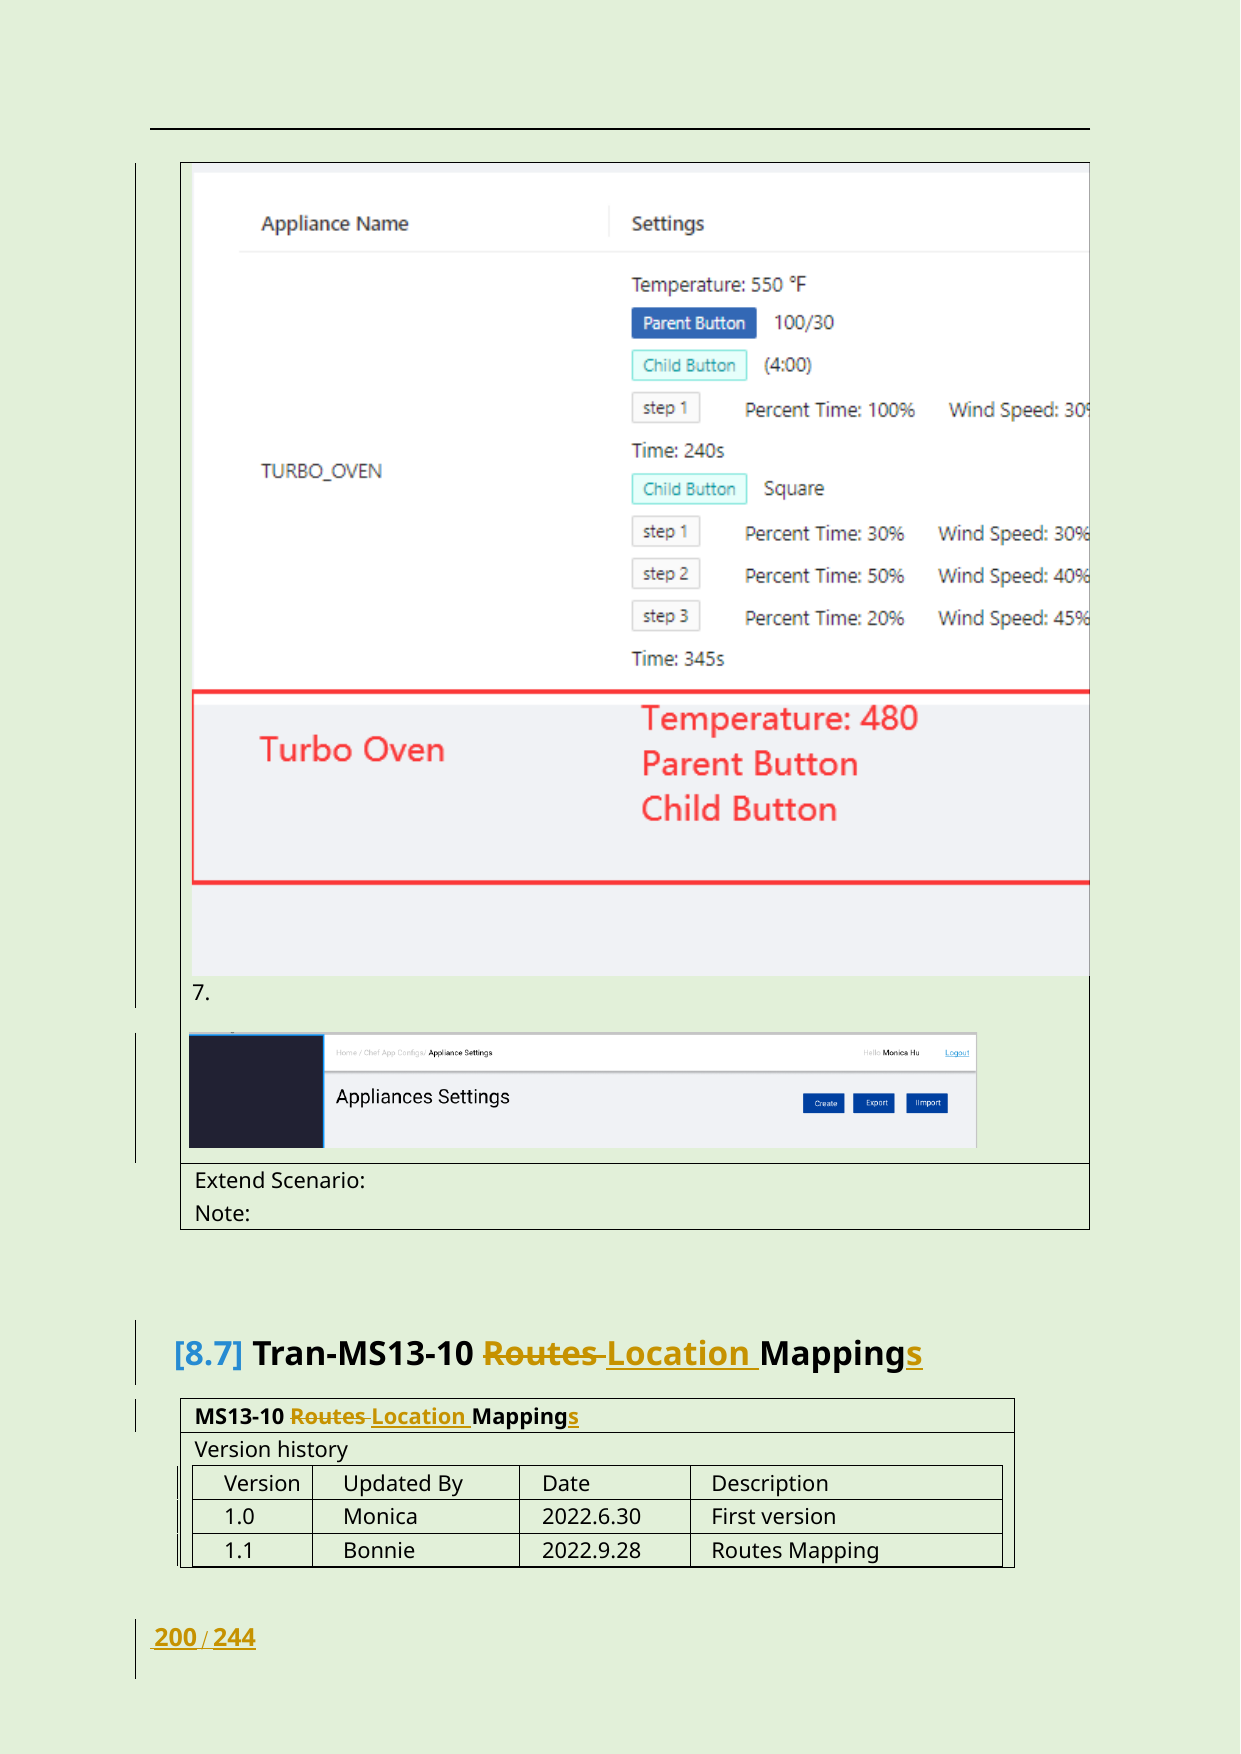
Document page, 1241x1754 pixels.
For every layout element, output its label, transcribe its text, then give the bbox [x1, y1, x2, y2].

table_header MS13-10 Mapping [181, 1399, 1014, 1432]
table_cell Extend Scenario: Note: [181, 1164, 1089, 1229]
table_cell Main Scenario: 1. Add the Appliance Settings page under the “Chef App Configs”: Users can filter the appliance settings by Restaurant Name. Display checkbox at the most left column, when user selects at least one restaurant, display the bulk action bar and user only could select checkboxes, change pages. That means button ‘Clear’, ‘Search’, ‘Import’ and action column are disable. Move ‘Export’ button into bulk action bar. And keep the ‘Import’ button at the right of ‘Create’ button. Display ‘# restaurants selected’ copy at the left of bulk action bar. Appliance Settings list: User could find following restaurants on the ApplianceSettings Page: Remove ‘Concept ID’ column. Restaurant Name Appliance Name should be defined by the current ENUM. By default, display all restaurant ordered by Last Updated Time. If Last Updated Time is the same, restaurants are ordered by restaurant name according to first letter. (We should migrate the existing data to get Last Updated Time ) Modified by: The person who latest updated the Appliance Settings. Last Updated Date: The date that the Appliance Settings last updated; Date format: mm/dd/yyyy Actions: User could do the copy, edit and delete the Appliance Settings after clicking the “Edit” button. Click ‘Copy’ icon, pop up a side panel window to copy appliance setting. On the copy pop-up window: Display header ‘Copy Appliance Settings’. Display copy ‘Copy From {Restaurant Name}’ Display: ‘Copy to Restaurant Name’ with an input box. Required, single select, we should exclude the restaurant which is ‘copy from’ from the search list. Inline error: Restaurant name is required. When save, check if the selected restaurant with existing appliance settings, if yes, display an error message ‘Unable to save the settings. The restaurant already exists an appliance settings.’ Click the Create button on the top right, and the pup up the “Create New Appliance Settings” side window. Choose the restaurants: Dropdown list of the restaurants Following instructions could be found in UC #004 Create New Appliance Settings. Click Save. Note: We do not support the “Effective Date” for MVP. ‘Import’ button: When user clicks ‘Import’, pop up a confirmation window, Are you sure Are you sure you want to update appliance settings of restaurant(s)? Action: ‘Cancel’: discard the import action. ‘Continue’: import the appliance settings. When user import a file to update appliance settings: Utilize restaurant name to update existing restaurant. The restaurant name should be exactly the same. Ignore the place at the beginning and last. Case insensitive. If any restaurant name isn’t mapped with existing alliance settings of restaurant name, we should ignore the appliance setting of the restaurant as update existing data. After updated, display a message: If no error, “Successfully updated # restaurants’ appliance settings.” If any ignoration, ‘Successfully updated # restaurants’ appliance settings. And failed to update the following restaurants’ data: {restaurant name 1}, {restaurant name 2}’ Action: ‘OK’: close the message. If all restaurants cannot be found, display error message: ‘Unable to update all restaurants in file. Cannot find restaurant names in system.’ Page Permission: User could choose the page permission as following screenshot shows: 3. Appliance Management of Certain Restaurant: Click the “View” button on the Appliance Settings Page and enter the existing appliance Managements of this restaurant. If there is no existing Appliances, show blank and the user could create/add the new appliance after clicking the Create button on the top right. Display the existing Appliances Settings: Appliance Name- Display the existing Appliances Name; The appliances names are: Cater Hoffman, Hot Box, Turbo Oven, Water Bath. These are ordered by appliances' names according to first letter. Settings- We should display the corresponding fields according to different appliances. The corresponding matching relationship should be:(“ * ” the means required field) TURBO_OVEN Temperature*: Dropdown that is constrained by the following values: 475, 525, 500, 550 Parent Button*: Required, Free Text Child Buttons*: Required, Free Text Cook Time*: Required, must be greater than 0, in seconds Step: Optional, Step No#, Percent Time, Wind Speed: The options range in increments of 5 from 10 to 100 WATER_BATH: Temperature*- Dropdown list that is constrained by the following values: 175, 165, 194 CARTER_HOFFMAN: Slots-This value comes from "slots"; Temperature*: free text HOT_BOX: Temperature*, Dropdown input that is constrained by the following values: 110, 175, 180, 200 Users can Edit or Delete the existing appliance settings by clicking the Edit/ Delete button. 4. Edit an Appliance’s Settings Click the “Edit” button on the Appliance setting list, then the appliance info will pop up on the right with the “Appliance Settings Management” masked as a grey background. (Take the Turbo Oven as the example) According to the mapping relationship described above. All the corresponding info should auto fill (if there is) and display on the side pup-up, the parameters are:(Take the Turbo Oven as the example) Concept- not allow editing Temperature: Required, The temperature should be Dropdown list that is constrained by the following values based on the appliance: water bath (F): 175, 165, 194 Turbo (F): 475, 525, 500, 550 Hot Box (F): 110, 175, 180, 200 Cook Time:＞0; the format should show as the following: Parent Button- Required if appliance is Turbo Oven. Not required for other appliances. User could add more than one Parent Buttons after clicking the “Add Parent Button” Child Button- Required if appliance is Turbo Oven. Not required for other appliances. This field will only allow to edit once the Parent Button texted. User could add more than one Child Buttons after clicking the “Add Child Button” Steps- Click the “Add New Steps” button and the Present Time and Wind Speed buttons will auto appear: Precent Time; Wind Speed 5. Create New Appliance Settings Update the existing Line Build page with different information based on the appliance, once the corresponding Appliance and buttons selected: Note: We don’t need to display the Wind Speed or Temperature on the line build page, just needs to be included in the response contract for downstream consumers like the chef app. Once the Appliance selected, the corresponding Cook Time will automatically populate. 6. We should support the Import and Export JSON doc for Appliance Information. In all environments, display an “Import” button in Appliance Settings page for users who has the permission to create Appliances. In all environments, display an “Export” button in Appliance Settings page for users who has the permission to create Appliances: File name: [AppliancesSettings][DATE in MM-DD-YY] {Environment}. Like this: AppliancesSettings_3-31-22_PRO [181, 163, 1089, 1163]
picture [189, 1032, 978, 1148]
subtitle Tran-MS13-10 Mapping [174, 1320, 1090, 1385]
table_cell Version history [181, 1433, 1014, 1567]
picture [191, 163, 1090, 976]
